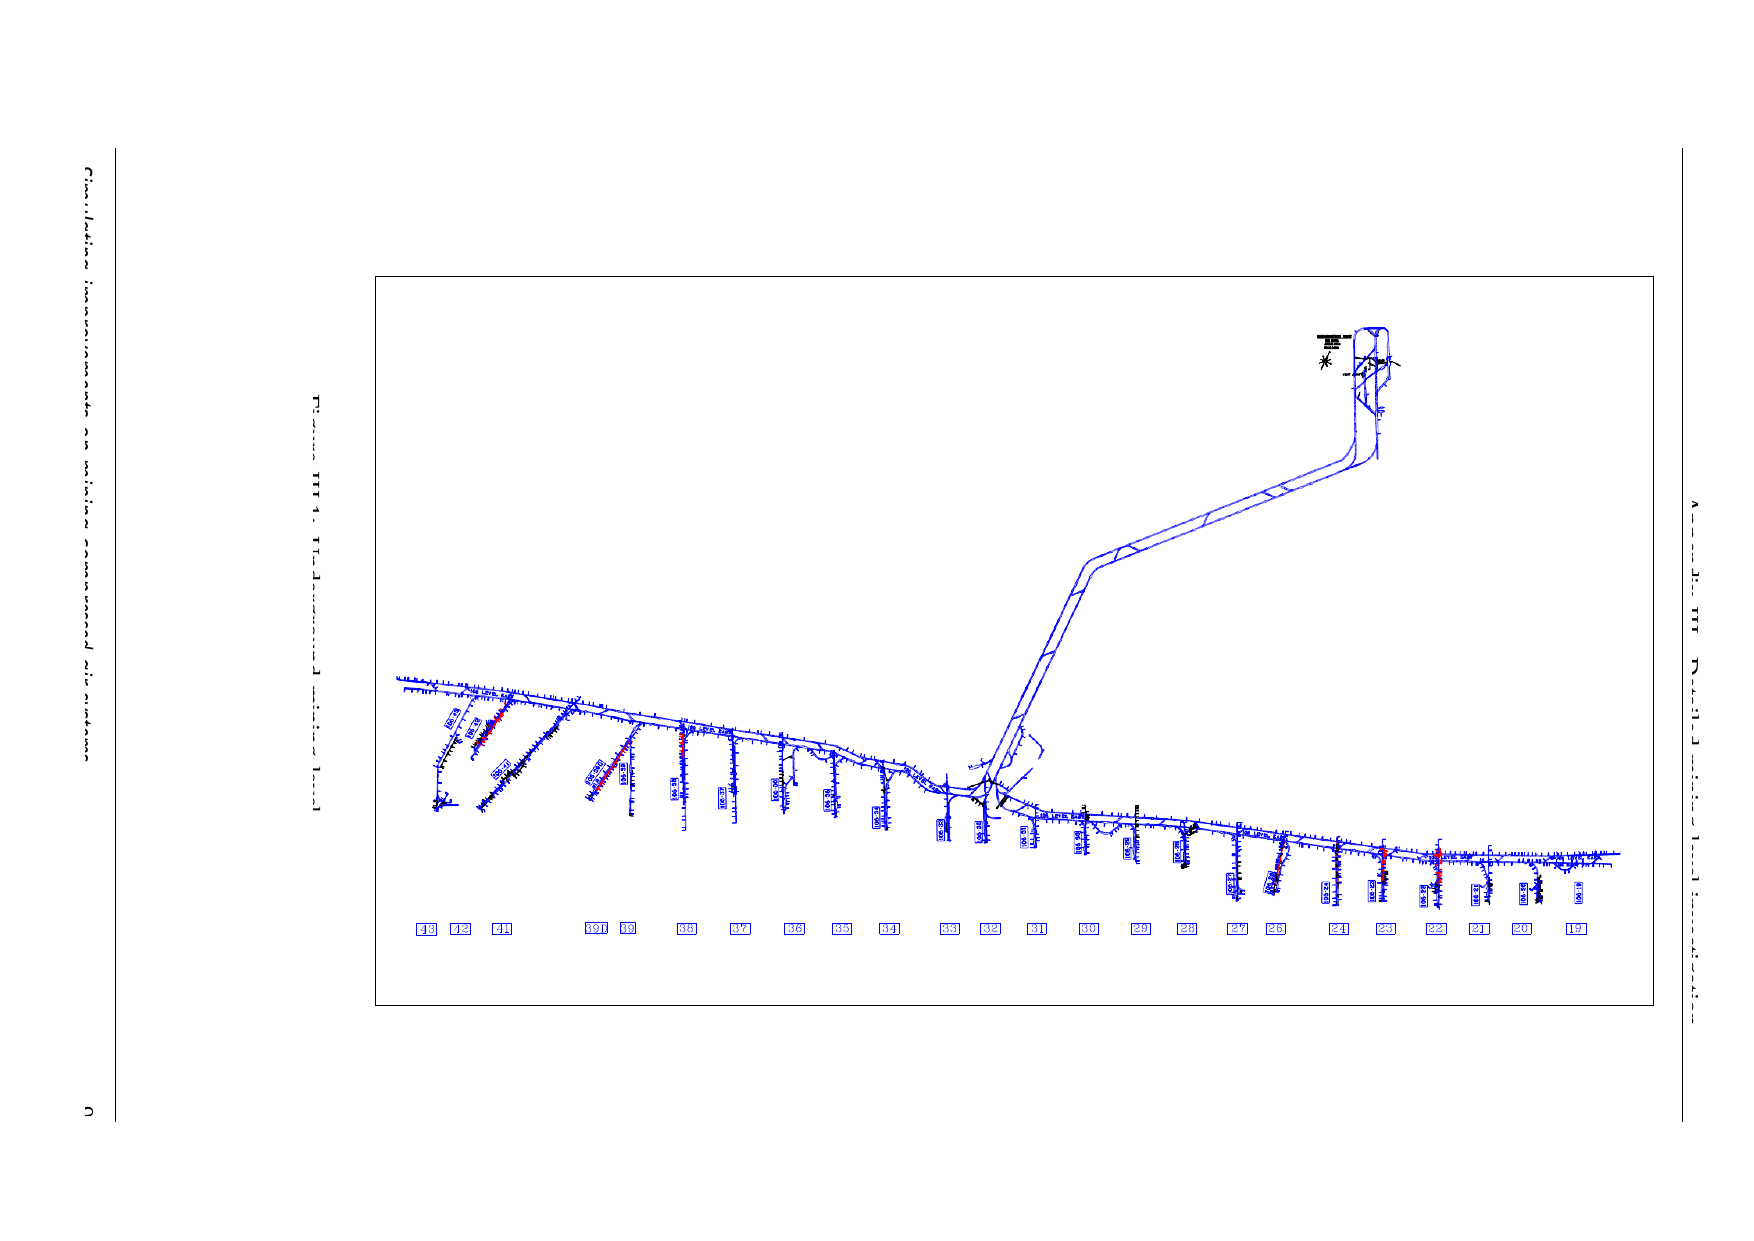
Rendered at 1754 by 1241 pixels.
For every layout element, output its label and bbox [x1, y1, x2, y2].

picture [396, 327, 1621, 910]
